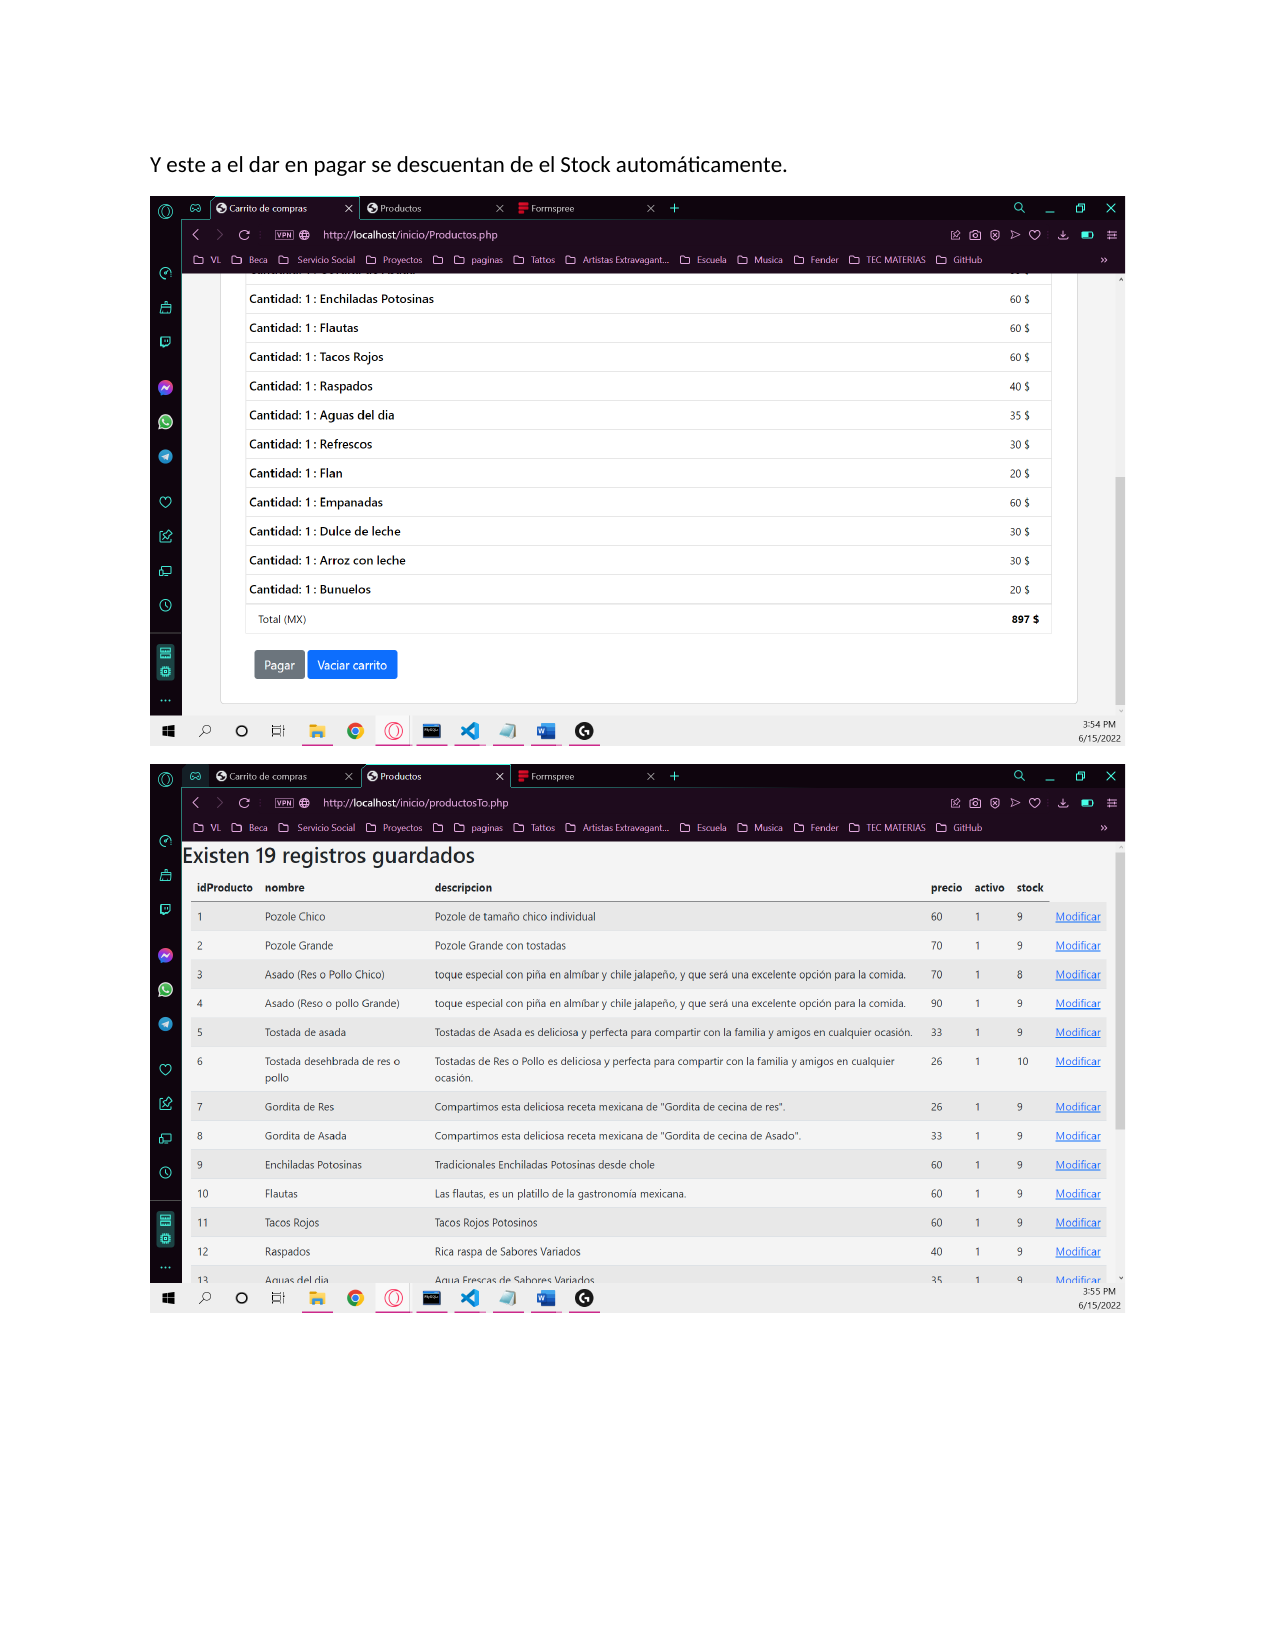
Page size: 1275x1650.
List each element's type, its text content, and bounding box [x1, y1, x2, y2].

text Y este a el dar en pagar se descuentan de el Stock automáticamente. [150, 150, 1125, 178]
picture [150, 196, 1125, 746]
picture [150, 764, 1125, 1313]
